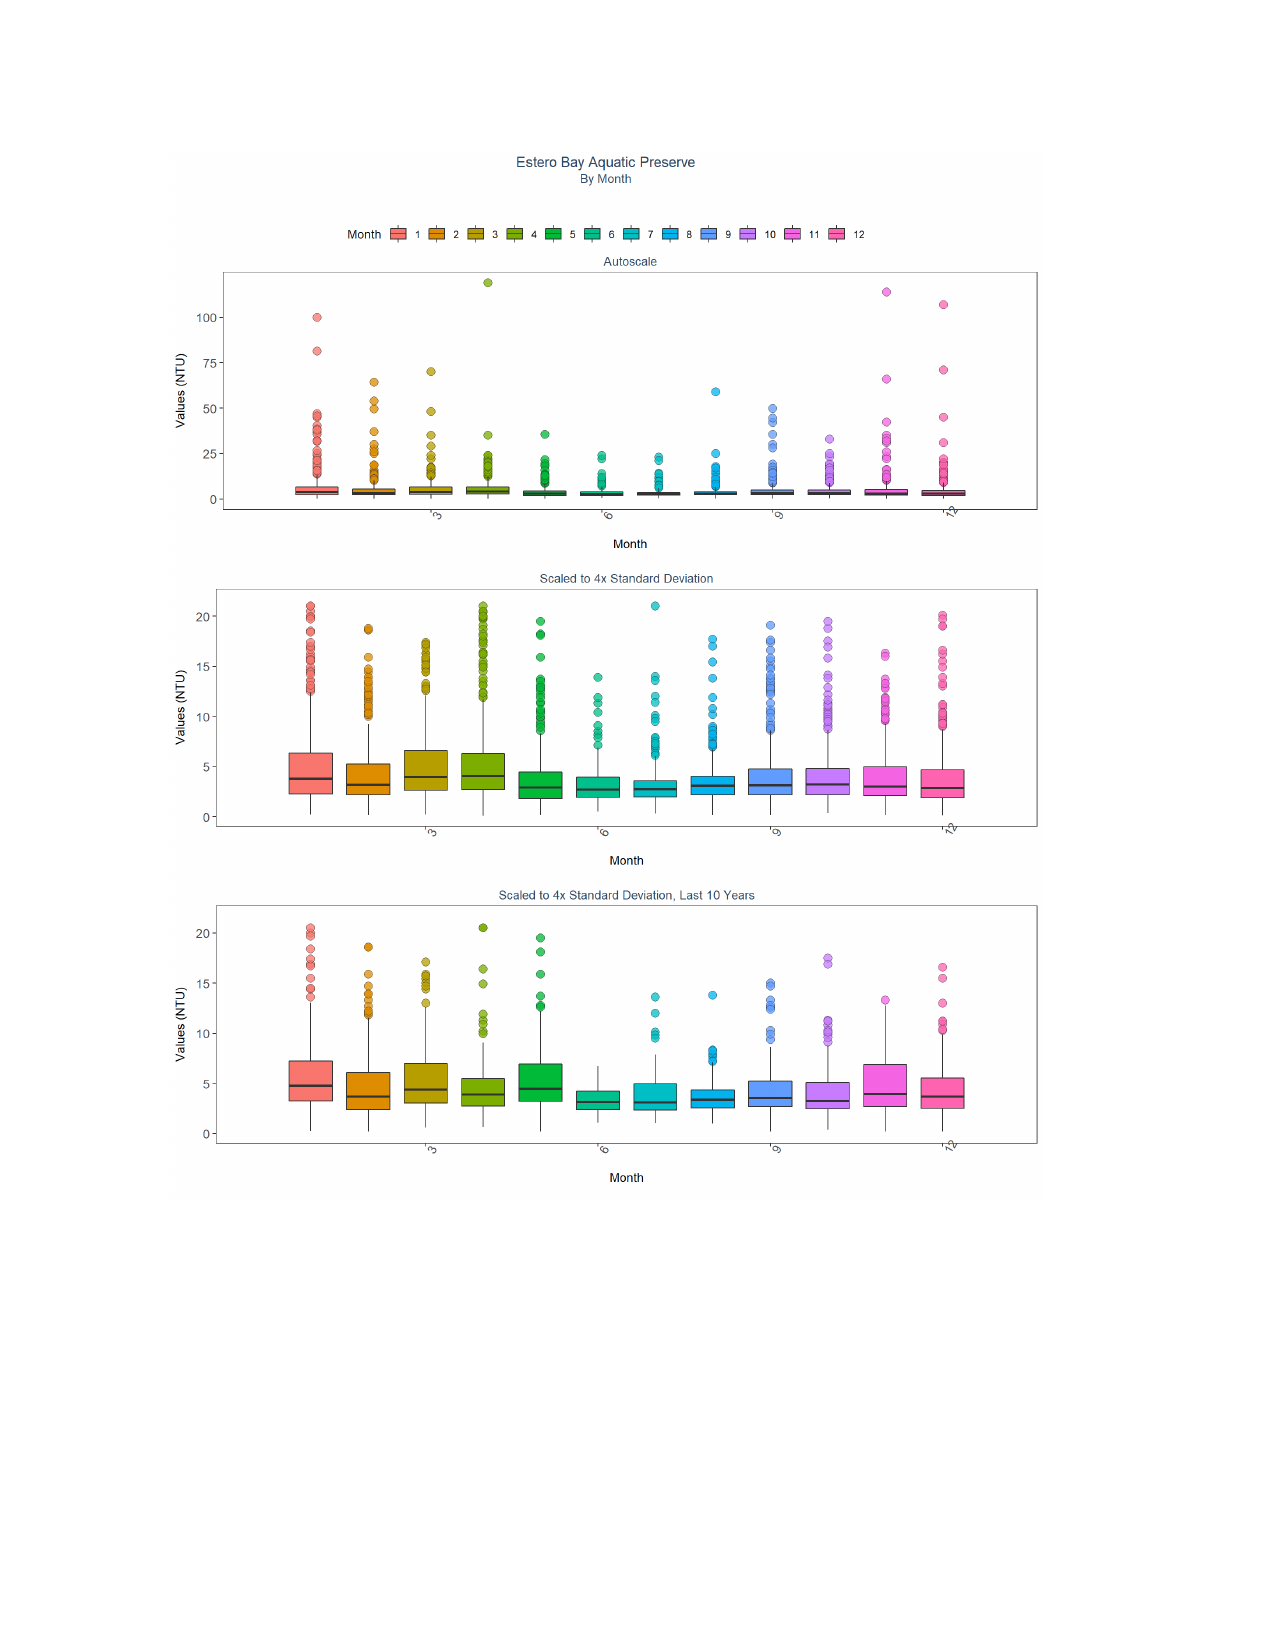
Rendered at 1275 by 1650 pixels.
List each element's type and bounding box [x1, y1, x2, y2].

picture [168, 150, 1044, 1200]
